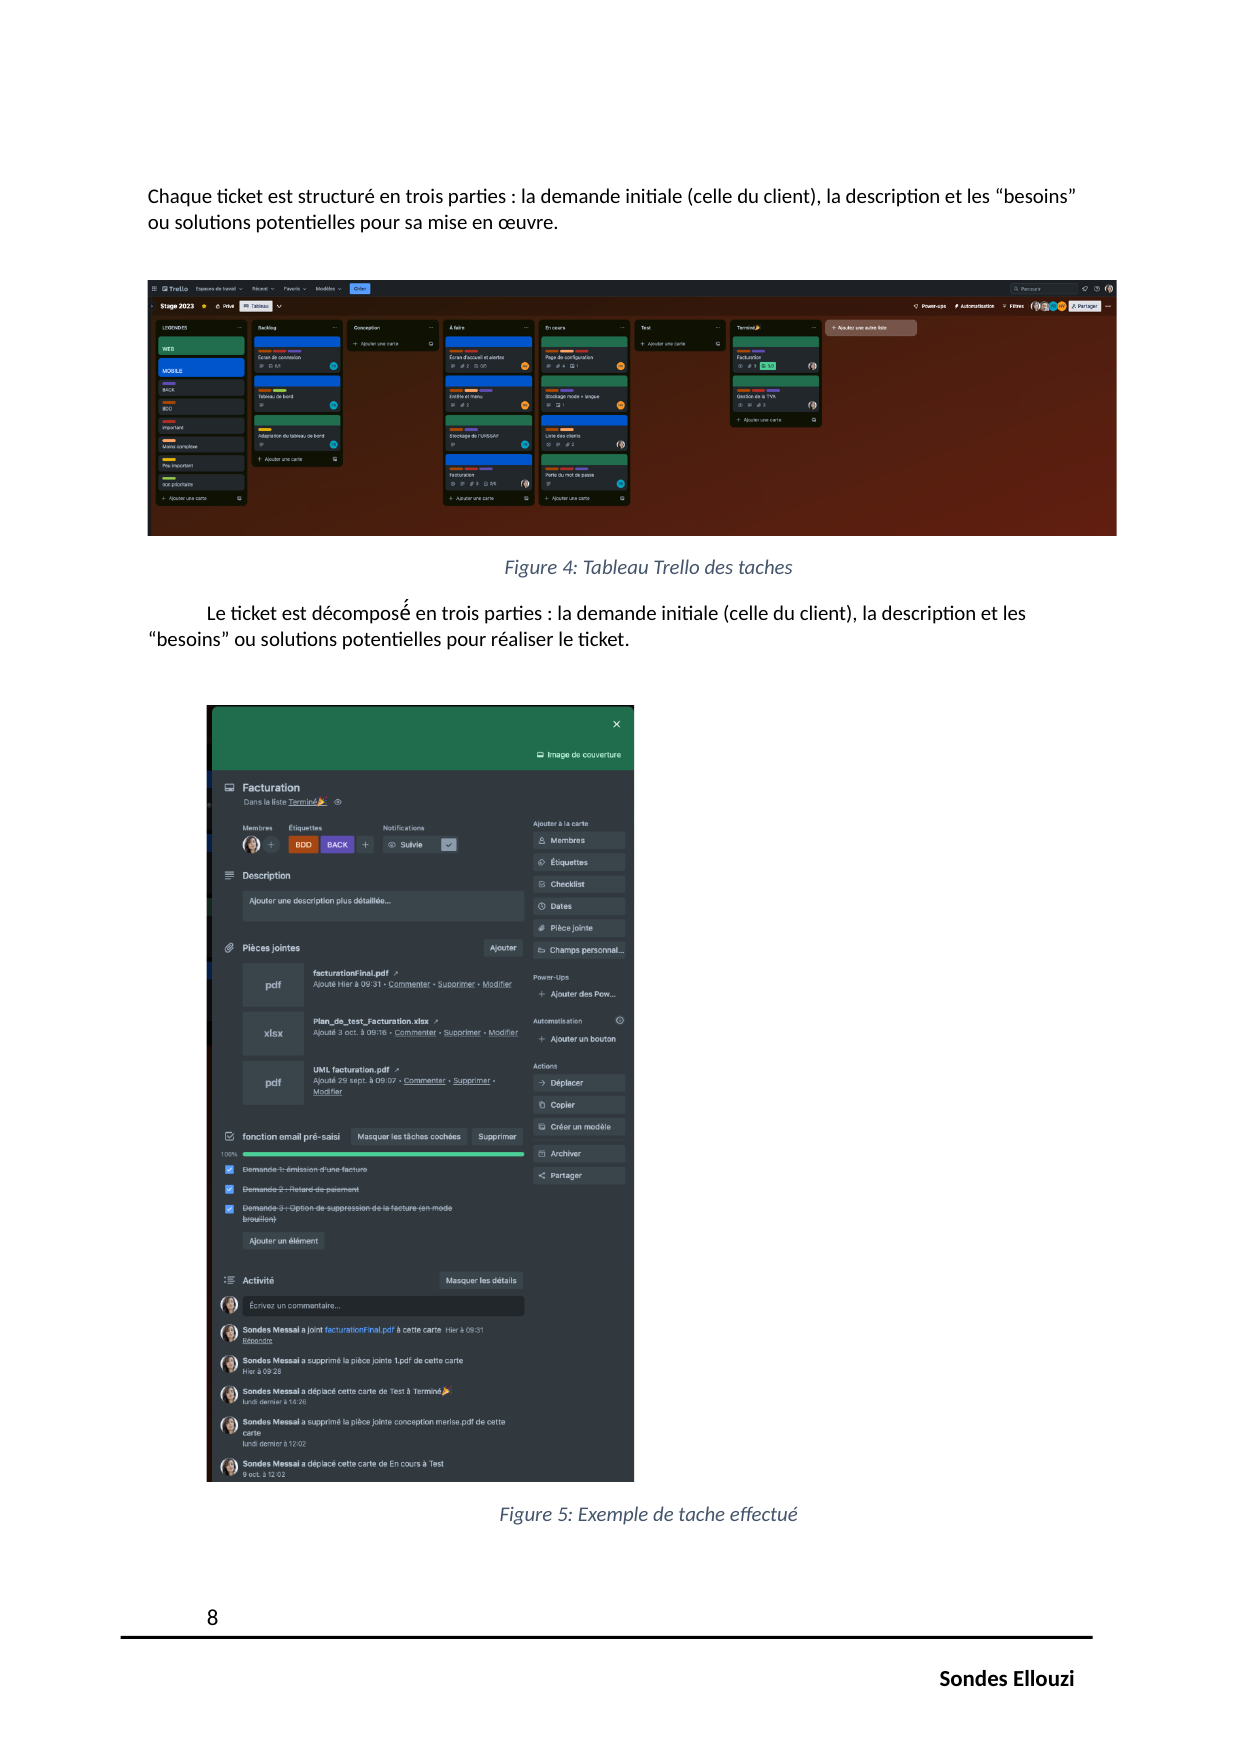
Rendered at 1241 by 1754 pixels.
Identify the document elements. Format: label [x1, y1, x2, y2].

picture [147, 280, 1117, 536]
picture [206, 705, 635, 1482]
